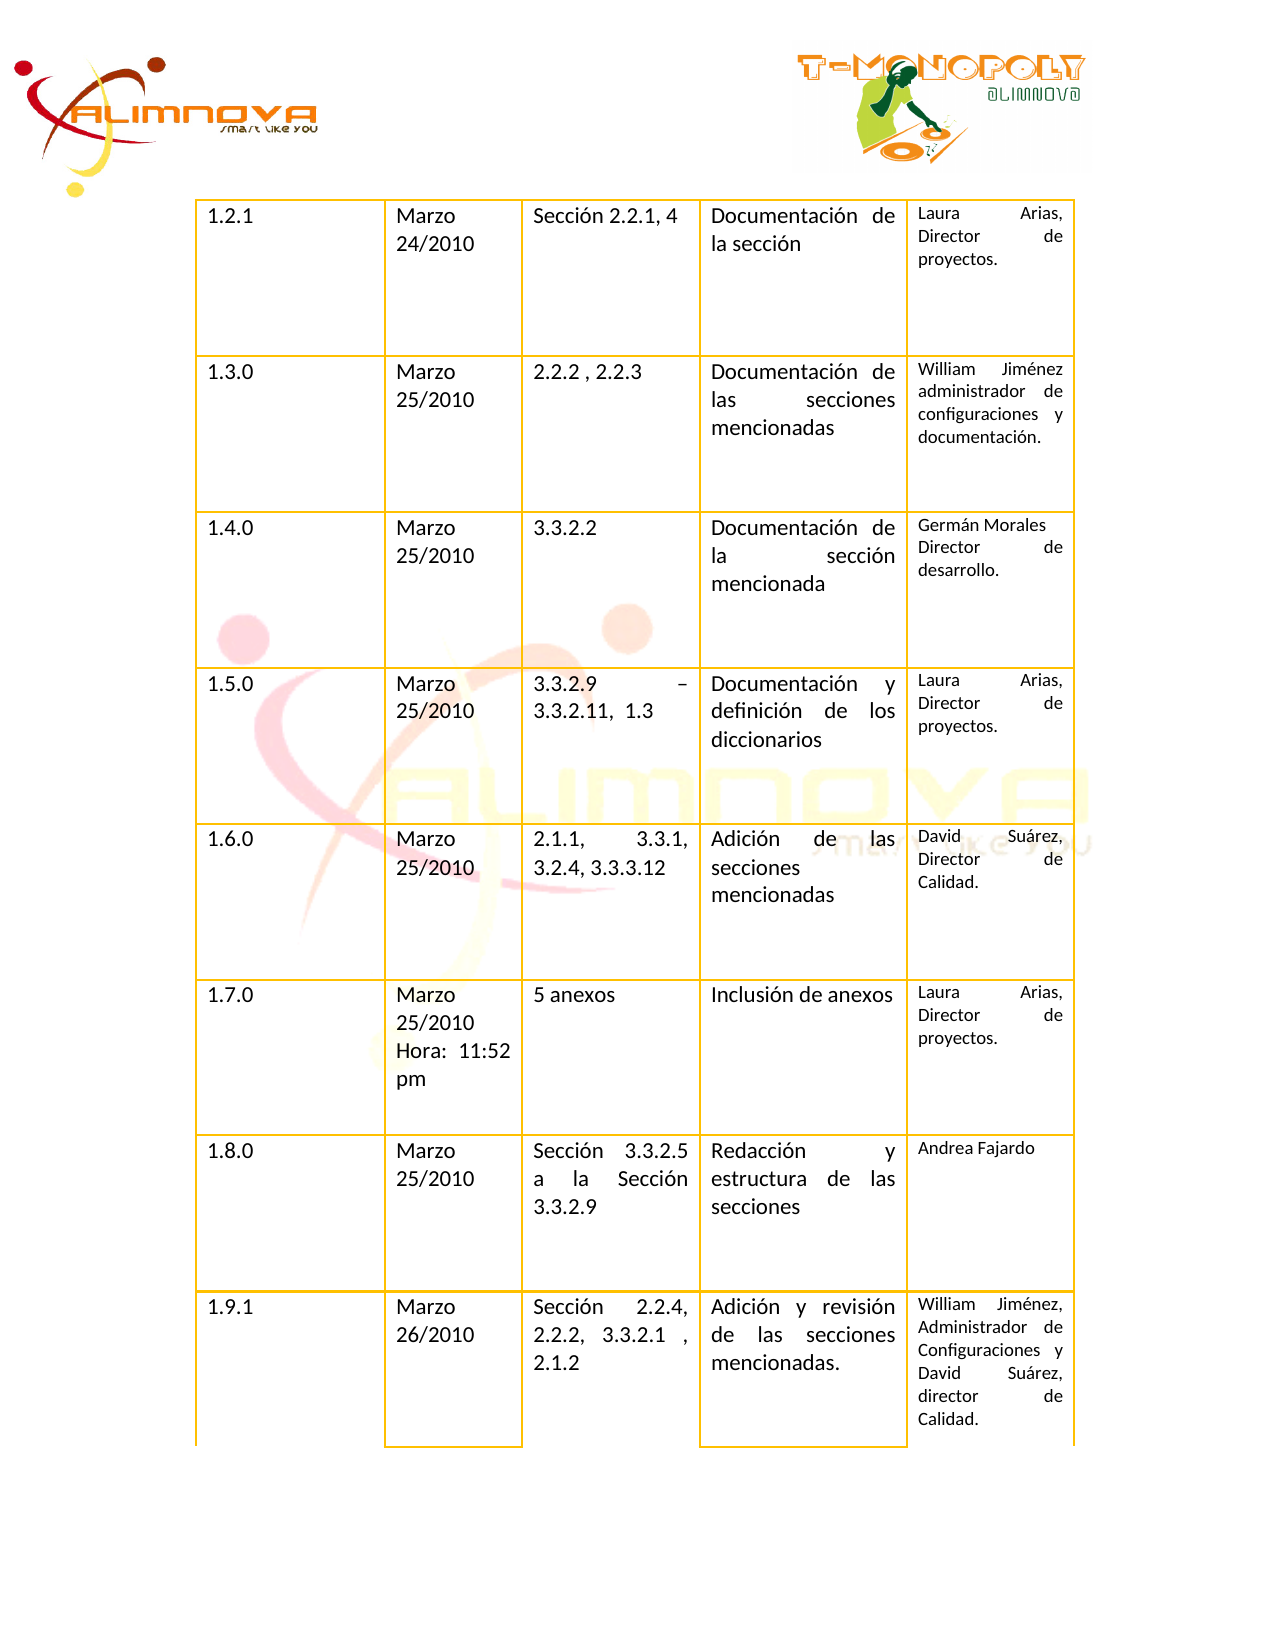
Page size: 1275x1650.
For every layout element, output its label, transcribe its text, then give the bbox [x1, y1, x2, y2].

table_cell Inclusión de anexos [701, 981, 906, 1134]
table_cell William Jiménez administrador de configuraciones y documentación. [908, 357, 1073, 511]
table_cell 3.3.2.9 – 3.3.2.11, 1.3 [523, 669, 699, 822]
picture [792, 40, 1093, 173]
table_cell 1.7.0 [197, 981, 384, 1134]
table_cell 1.3.0 [197, 357, 384, 511]
table_cell Documentación de las secciones mencionadas [701, 357, 906, 511]
table_cell 1.4.0 [197, 513, 384, 667]
table_cell 5 anexos [523, 981, 699, 1134]
table_cell Marzo 24/2010 [386, 201, 521, 355]
table_cell Marzo 25/2010 [386, 1136, 521, 1290]
table_cell William Jiménez, Administrador de Configuraciones y David Suárez, director de Calidad. [908, 1293, 1073, 1446]
table_cell 1.5.0 [197, 669, 384, 822]
table_cell Marzo 25/2010 [386, 357, 521, 511]
table_cell 2.1.1, 3.3.1, 3.2.4, 3.3.3.12 [523, 825, 699, 978]
table_cell Documentación y definición de los diccionarios [701, 669, 906, 822]
table_cell Germán Morales Director de desarrollo. [908, 513, 1073, 667]
table_cell Marzo 25/2010 [386, 825, 521, 978]
table_cell 3.3.2.2 [523, 513, 699, 667]
table_cell Sección 2.2.1, 4 [523, 201, 699, 355]
table_cell Andrea Fajardo [908, 1136, 1073, 1290]
table_cell Sección 2.2.4, 2.2.2, 3.3.2.1 , 2.1.2 [523, 1293, 699, 1446]
table_cell David Suárez, Director de Calidad. [908, 825, 1073, 978]
table_cell Documentación de la sección mencionada [701, 513, 906, 667]
table_cell Adición de las secciones mencionadas [701, 825, 906, 978]
table_cell Adición y revisión de las secciones mencionadas. [701, 1293, 906, 1446]
table_cell Marzo 26/2010 [386, 1293, 521, 1446]
table_cell Sección 3.3.2.5 a la Sección 3.3.2.9 [523, 1136, 699, 1290]
table_cell 1.2.1 [197, 201, 384, 355]
table_cell Redacción y estructura de las secciones [701, 1136, 906, 1290]
table_cell Marzo 25/2010 [386, 513, 521, 667]
table_cell 1.9.1 [197, 1293, 384, 1446]
table_cell Laura Arias, Director de proyectos. [908, 669, 1073, 822]
table_cell Laura Arias, Director de proyectos. [908, 981, 1073, 1134]
table_cell Marzo 25/2010 Hora: 11:52 pm [386, 981, 521, 1134]
table_cell Marzo 25/2010 [386, 669, 521, 822]
table_cell 1.6.0 [197, 825, 384, 978]
picture [10, 55, 319, 199]
table_cell Laura Arias, Director de proyectos. [908, 201, 1073, 355]
table_cell Documentación de la sección [701, 201, 906, 355]
table_cell 1.8.0 [197, 1136, 384, 1290]
table_cell 2.2.2 , 2.2.3 [523, 357, 699, 511]
